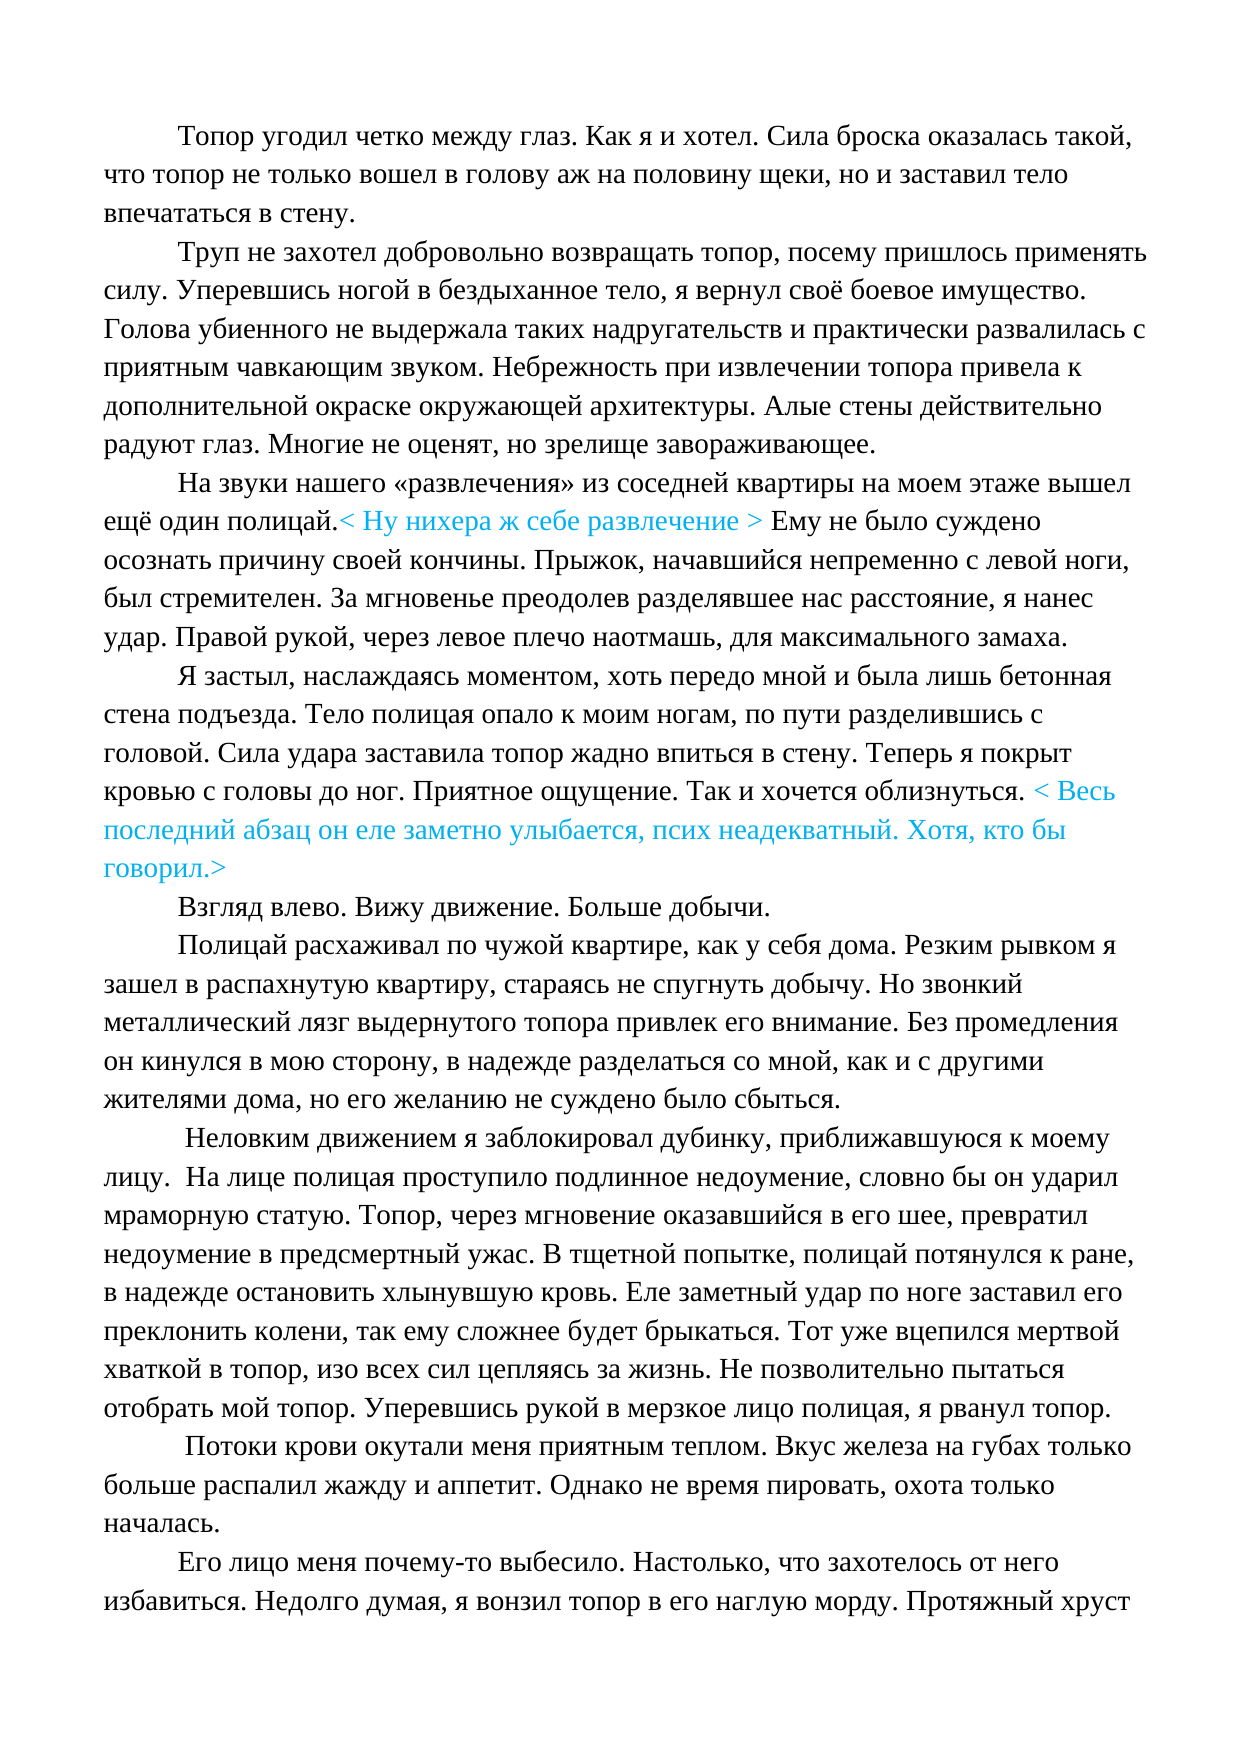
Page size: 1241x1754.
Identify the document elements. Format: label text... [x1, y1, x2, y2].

text Потоки крови окутали меня приятным теплом. Вкус железа на губах только больше распалил жажду и аппетит. Однако не время пировать, охота только началась. [103, 1428, 1152, 1539]
text Труп не захотел добровольно возвращать топор, посему пришлось применять силу. Уперевшись ногой в бездыханное тело, я вернул своё боевое имущество. Голова убиенного не выдержала таких надругательств и практически развалилась с приятным чавкающим звуком. Небрежность при извлечении топора привела к дополнительной окраске окружающей архитектуры. Алые стены действительно радуют глаз. Многие не оценят, но зрелище завораживающее. [103, 234, 1152, 460]
text Топор угодил четко между глаз. Как я и хотел. Сила броска оказалась такой, что топор не только вошел в голову аж на половину щеки, но и заставил тело впечататься в стену. [103, 118, 1152, 229]
text Неловким движением я заблокировал дубинку, приближавшуюся к моему лицу. На лице полицая проступило подлинное недоумение, словно бы он ударил мраморную статую. Топор, через мгновение оказавшийся в его шее, превратил недоумение в предсмертный ужас. В тщетной попытке, полицай потянулся к ране, в надежде остановить хлынувшую кровь. Еле заметный удар по ноге заставил его преклонить колени, так ему сложнее будет брыкаться. Тот уже вцепился мертвой хваткой в топор, изо всех сил цепляясь за жизнь. Не позволительно пытаться отобрать мой топор. Уперевшись рукой в мерзкое лицо полицая, я рванул топор. [103, 1120, 1152, 1423]
text Полицай расхаживал по чужой квартире, как у себя дома. Резким рывком я зашел в распахнутую квартиру, стараясь не спугнуть добычу. Но звонкий металлический лязг выдернутого топора привлек его внимание. Без промедления он кинулся в мою сторону, в надежде разделаться со мной, как и с другими жителями дома, но его желанию не суждено было сбыться. [103, 927, 1152, 1115]
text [103, 1544, 1152, 1616]
text На звуки нашего «развлечения» из соседней квартиры на моем этаже вышел ещё один полицай.< Ну нихера ж себе развлечение > Ему не было суждено осознать причину своей кончины. Прыжок, начавшийся непременно с левой ноги, был стремителен. За мгновенье преодолев разделявшее нас расстояние, я нанес удар. Правой рукой, через левое плечо наотмашь, для максимального замаха. [103, 465, 1152, 653]
text Взгляд влево. Вижу движение. Больше добычи. [103, 889, 1152, 922]
text Я застыл, наслаждаясь моментом, хоть передо мной и была лишь бетонная стена подъезда. Тело полицая опало к моим ногам, по пути разделившись с головой. Сила удара заставила топор жадно впиться в стену. Теперь я покрыт кровью с головы до ног. Приятное ощущение. Так и хочется облизнуться. < Весь последний абзац он еле заметно улыбается, псих неадекватный. Хотя, кто бы говорил.> [103, 658, 1152, 884]
